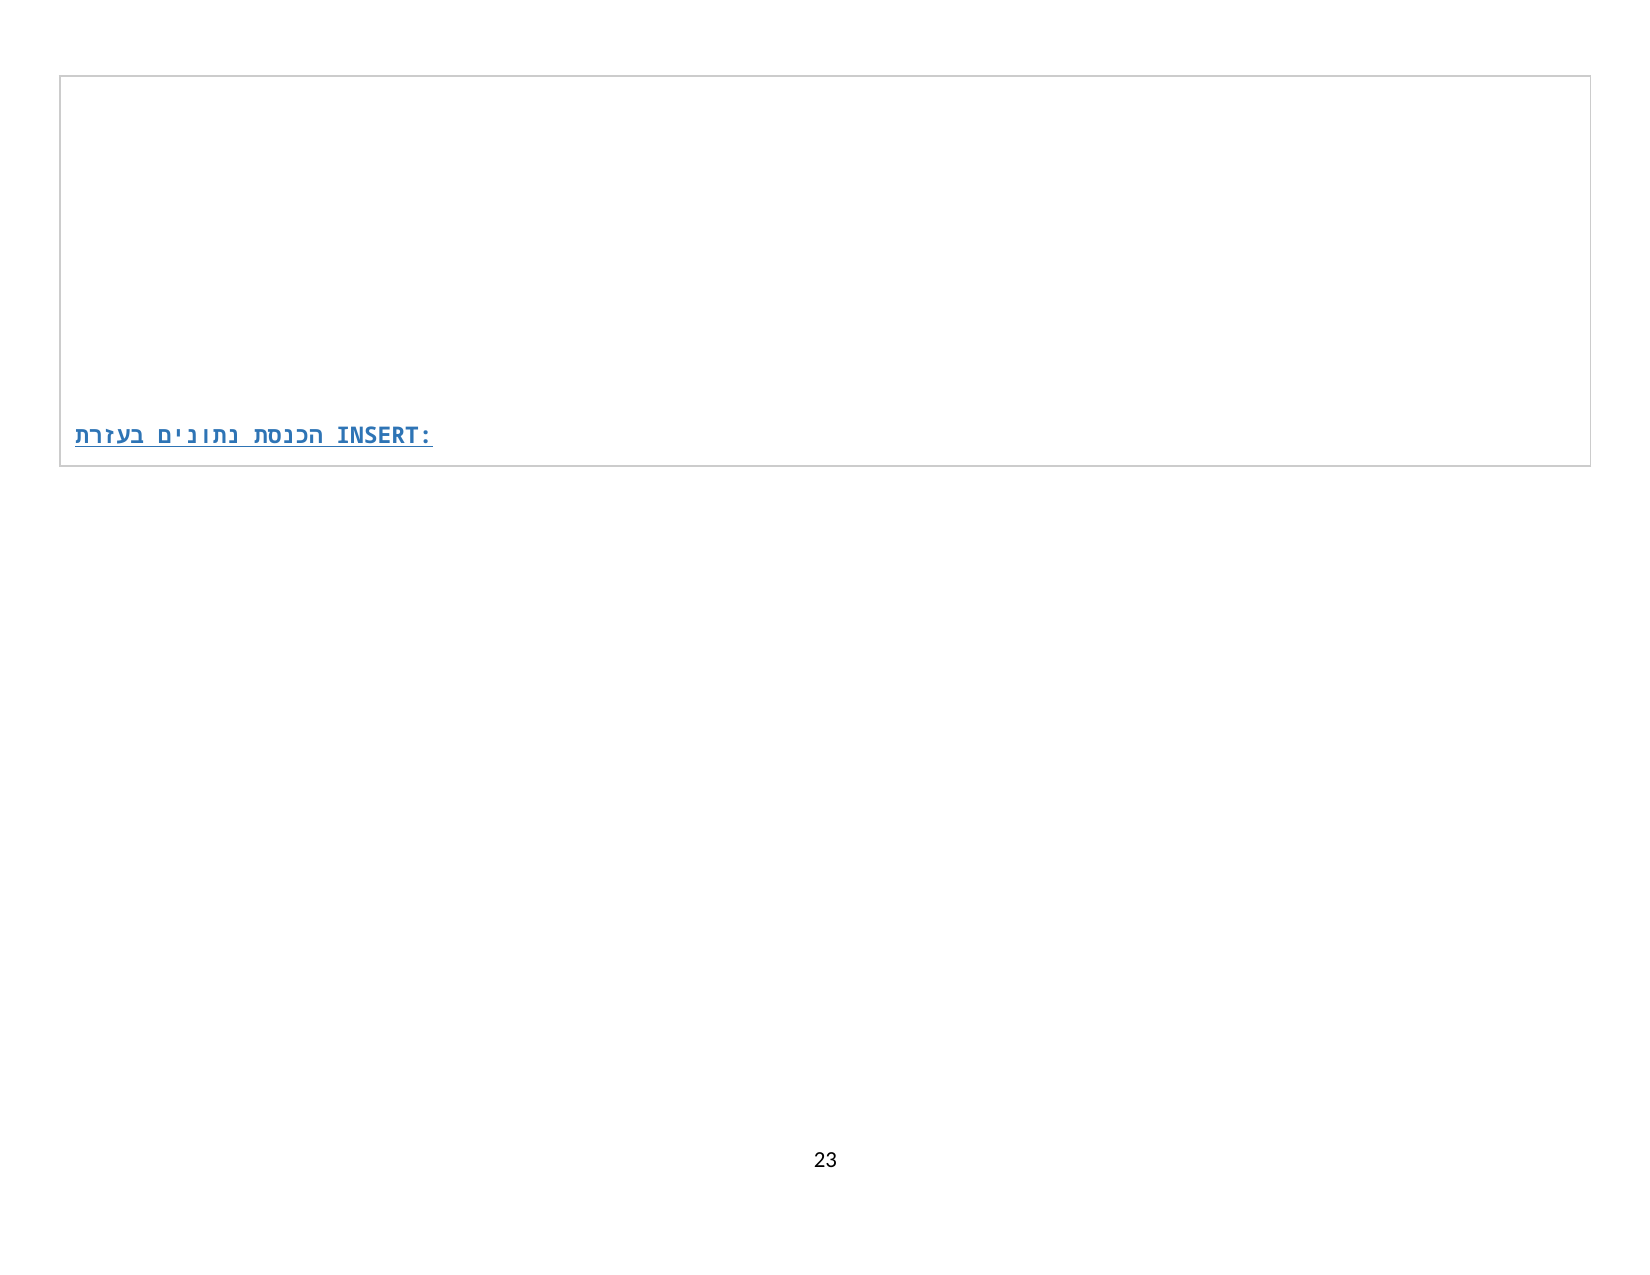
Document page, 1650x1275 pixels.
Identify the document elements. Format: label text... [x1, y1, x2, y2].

text הכנסת נתונים בעזרת INSERT: [61, 403, 1590, 465]
